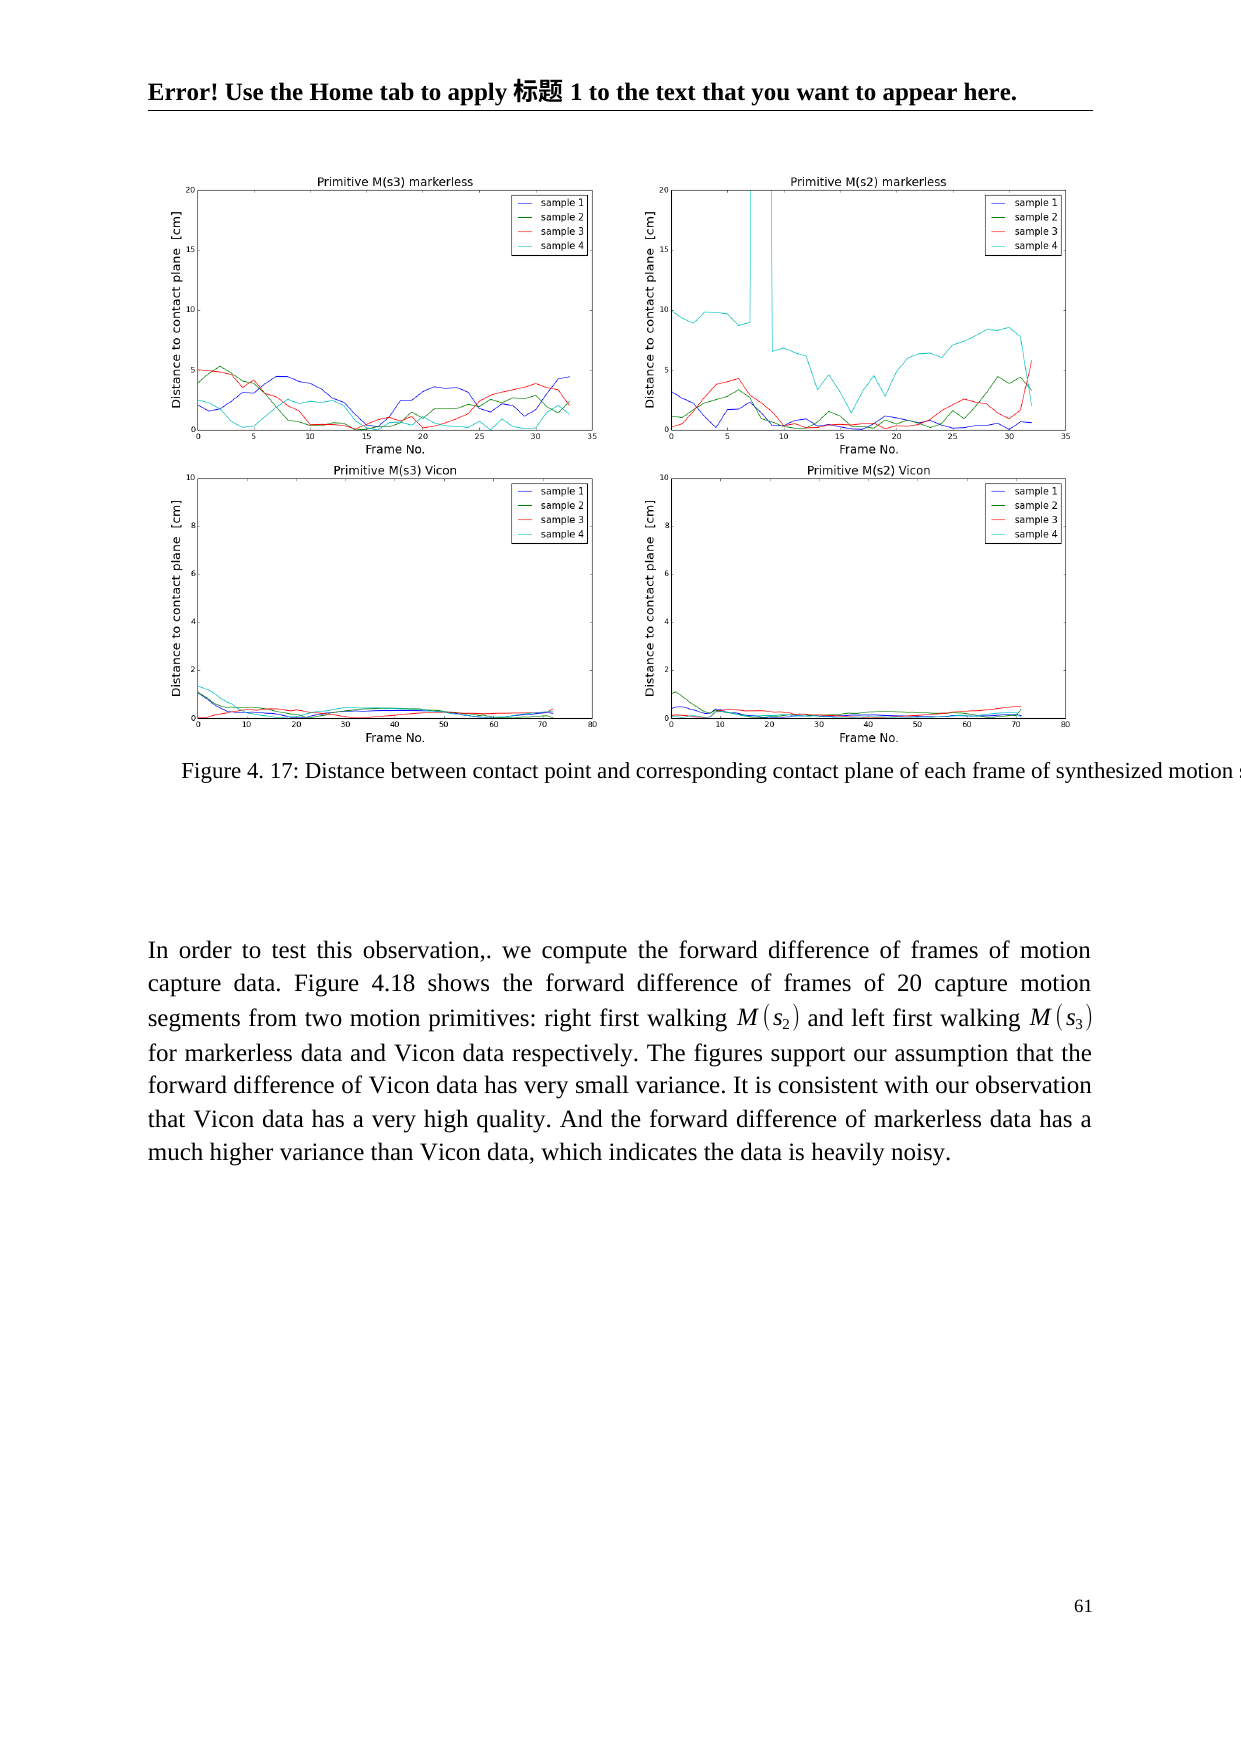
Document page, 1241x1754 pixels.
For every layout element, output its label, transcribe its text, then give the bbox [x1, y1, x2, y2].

picture [157, 169, 1074, 746]
